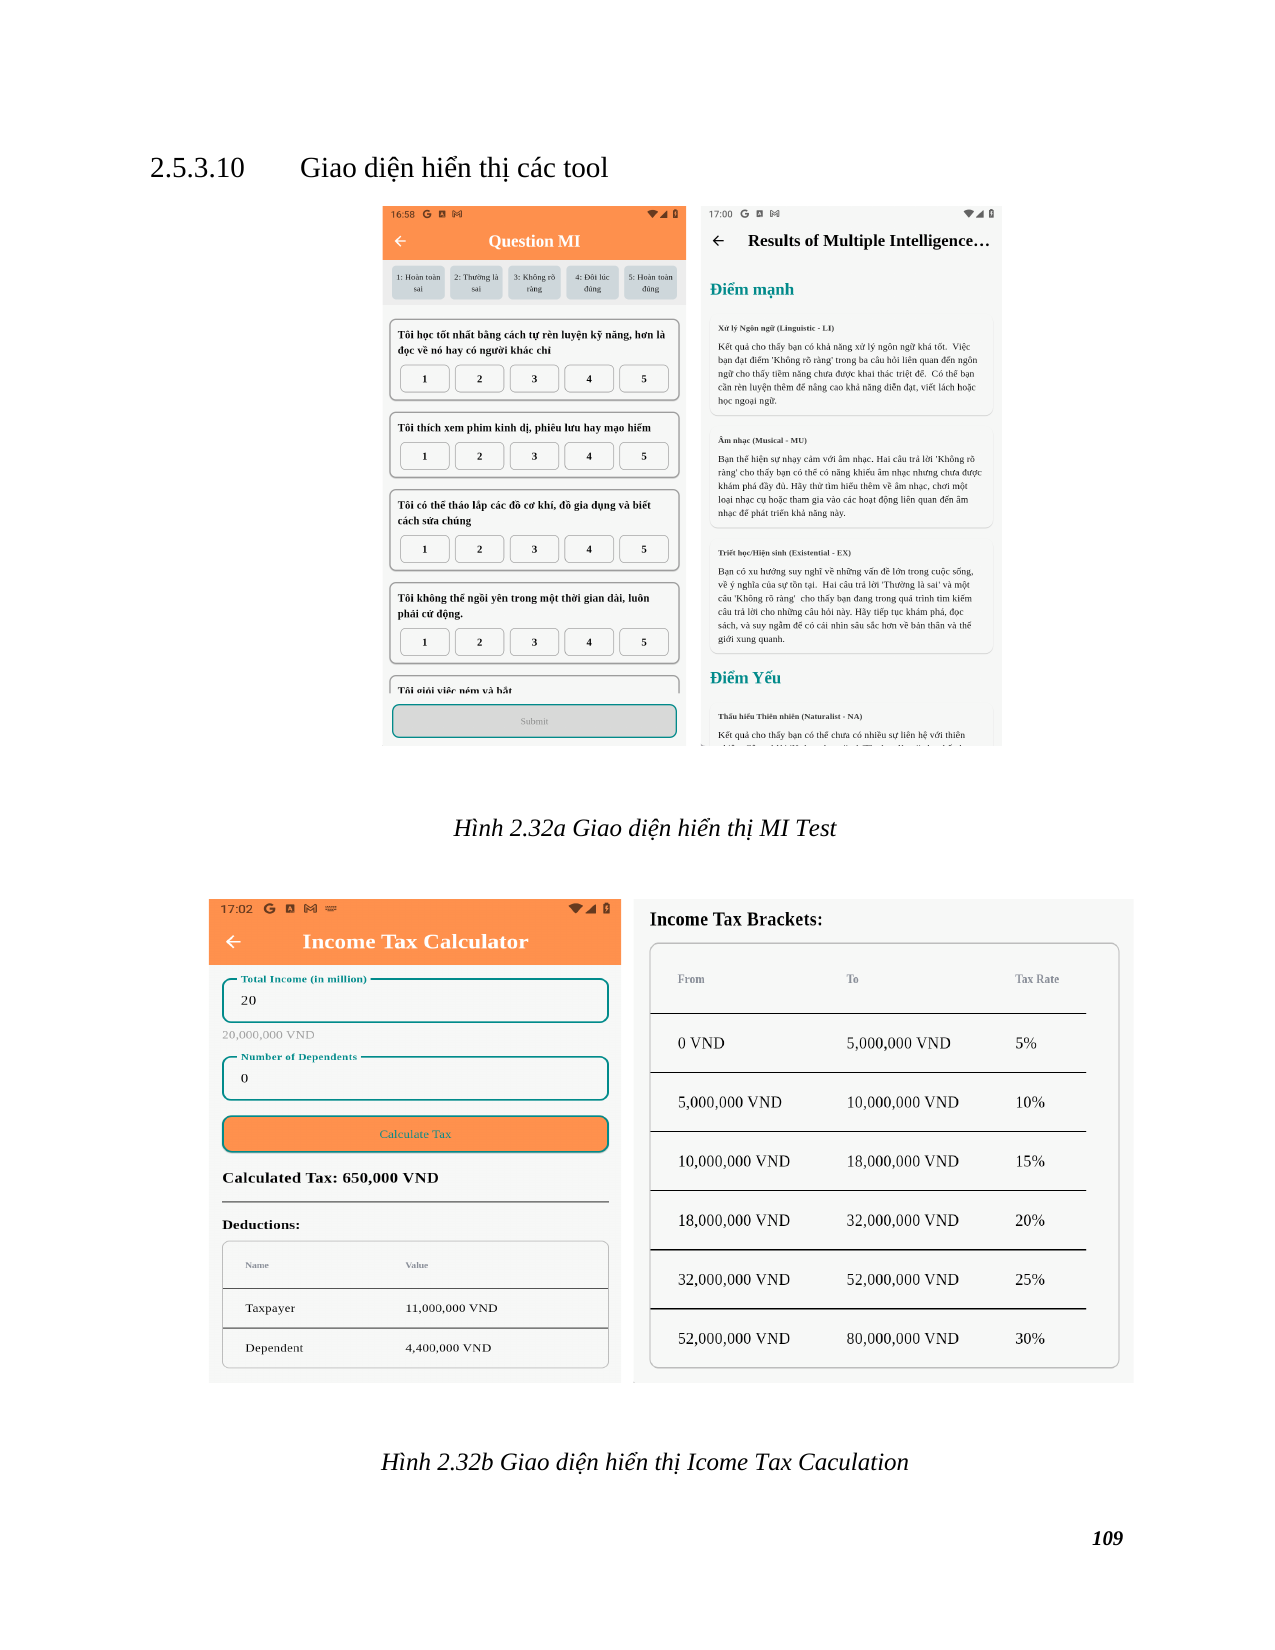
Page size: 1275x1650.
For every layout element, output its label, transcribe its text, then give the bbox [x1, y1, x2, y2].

subtitle Giao diện hiển thị các tool [150, 150, 1125, 183]
text Hình 2.32b Giao diện hiển thị Icome Tax Caculation [158, 1447, 1135, 1476]
picture [208, 899, 622, 1383]
picture [633, 899, 1134, 1383]
text Hình 2.32a Giao diện hiển thị MI Test [158, 813, 1135, 842]
picture [382, 206, 687, 746]
picture [700, 206, 1002, 746]
